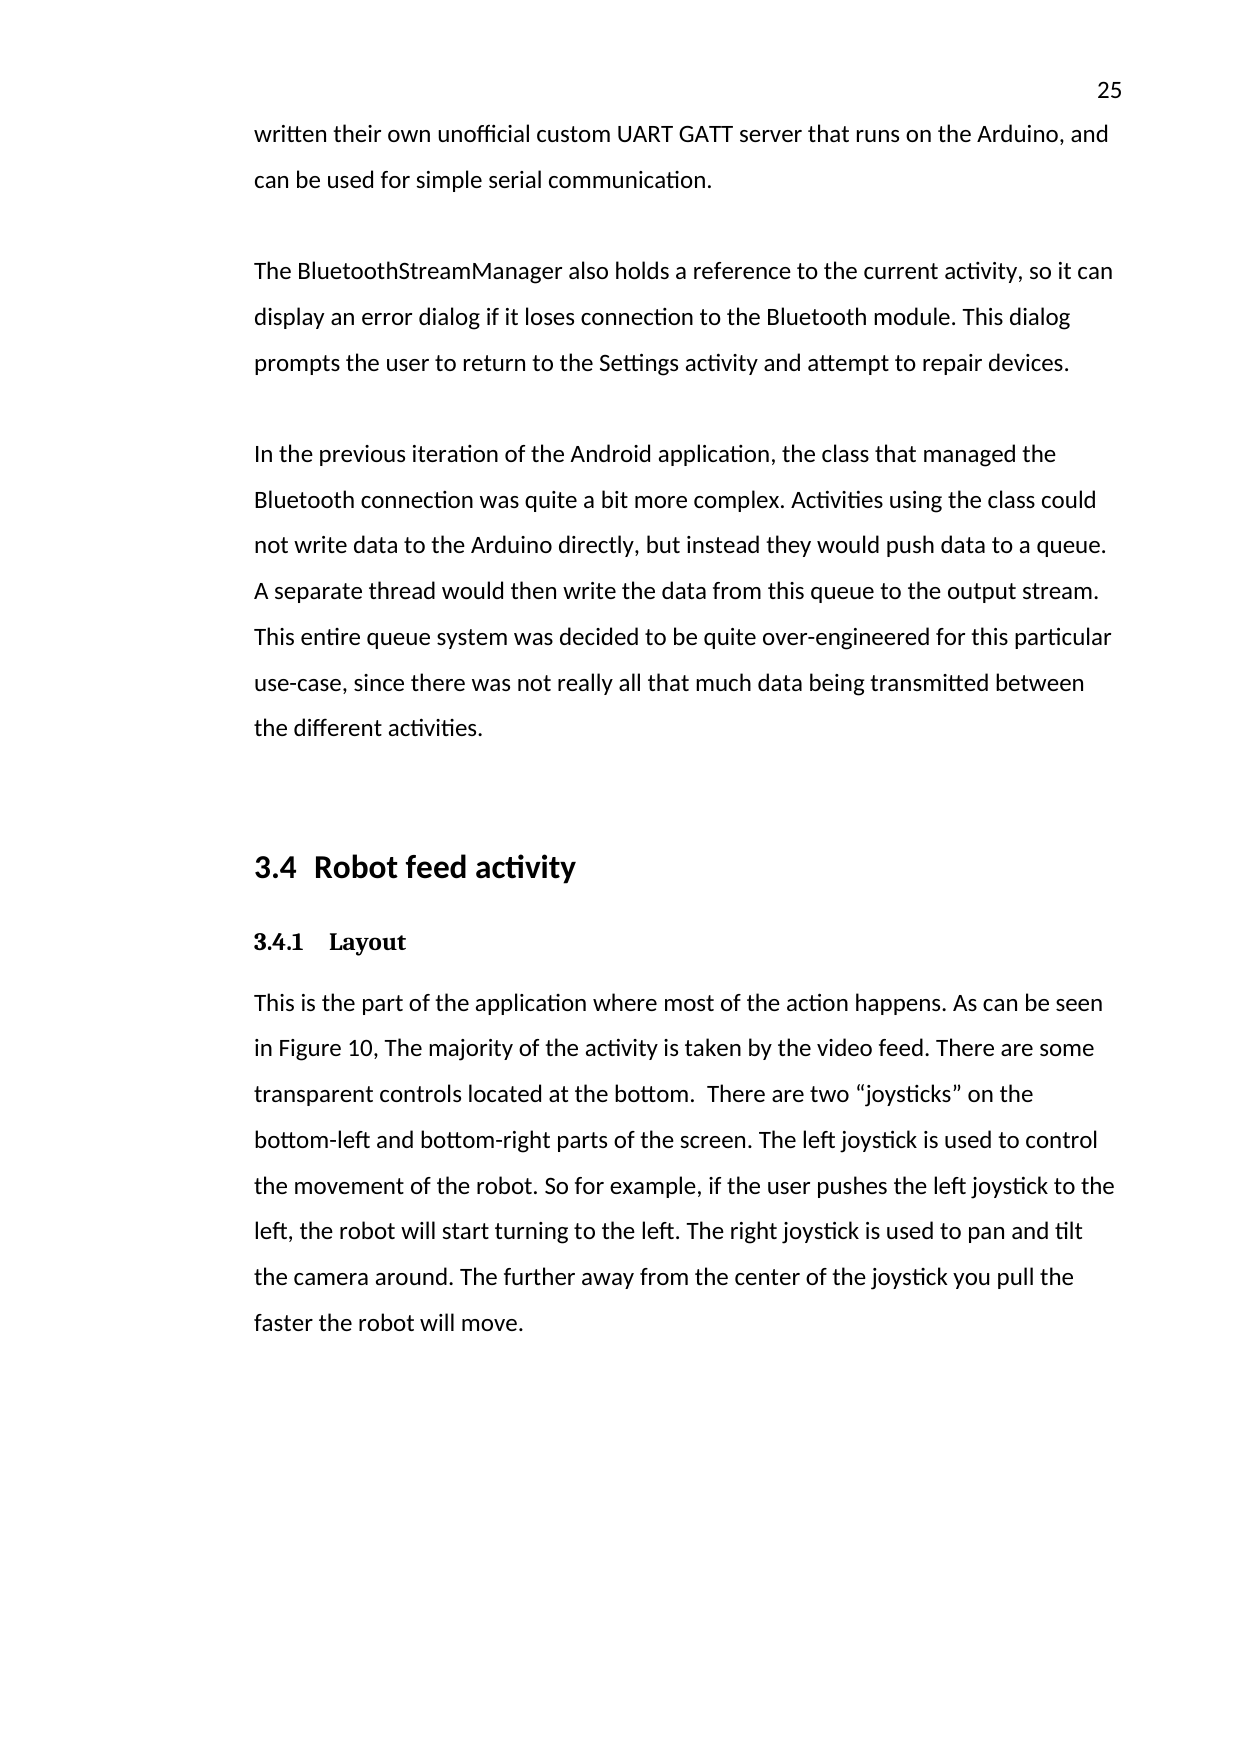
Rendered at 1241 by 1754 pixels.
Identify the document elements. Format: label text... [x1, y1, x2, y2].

text The BluetoothStreamManager also holds a reference to the current activity, so it can display an error dialog if it loses connection to the Bluetooth module. This dialog prompts the user to return to the Settings activity and attempt to repair devices. [254, 255, 1122, 377]
subtitle Robot feed activity [254, 846, 1122, 886]
text This is the part of the application where most of the action happens. As can be seen in Figure 10, The majority of the activity is taken by the video feed. There are some transparent controls located at the bottom. There are two “joysticks” on the bottom-left and bottom-right parts of the screen. The left joystick is used to control the movement of the robot. So for example, if the user pushes the left joystick to the left, the robot will start turning to the left. The right joystick is used to pan and tilt the camera around. The further away from the center of the joystick you pull the faster the robot will move. [254, 987, 1122, 1337]
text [254, 118, 1122, 194]
text In the previous iteration of the Android application, the class that managed the Bluetooth connection was quite a bit more complex. Activities using the class could not write data to the Arduino directly, but instead they would push data to a queue. A separate thread would then write the data from this queue to the output stream. This entire queue system was decided to be quite over-engineered for this particular use-case, since there was not really all that much data being transmitted between the different activities. [254, 438, 1122, 743]
subtitle Layout [254, 928, 1122, 956]
